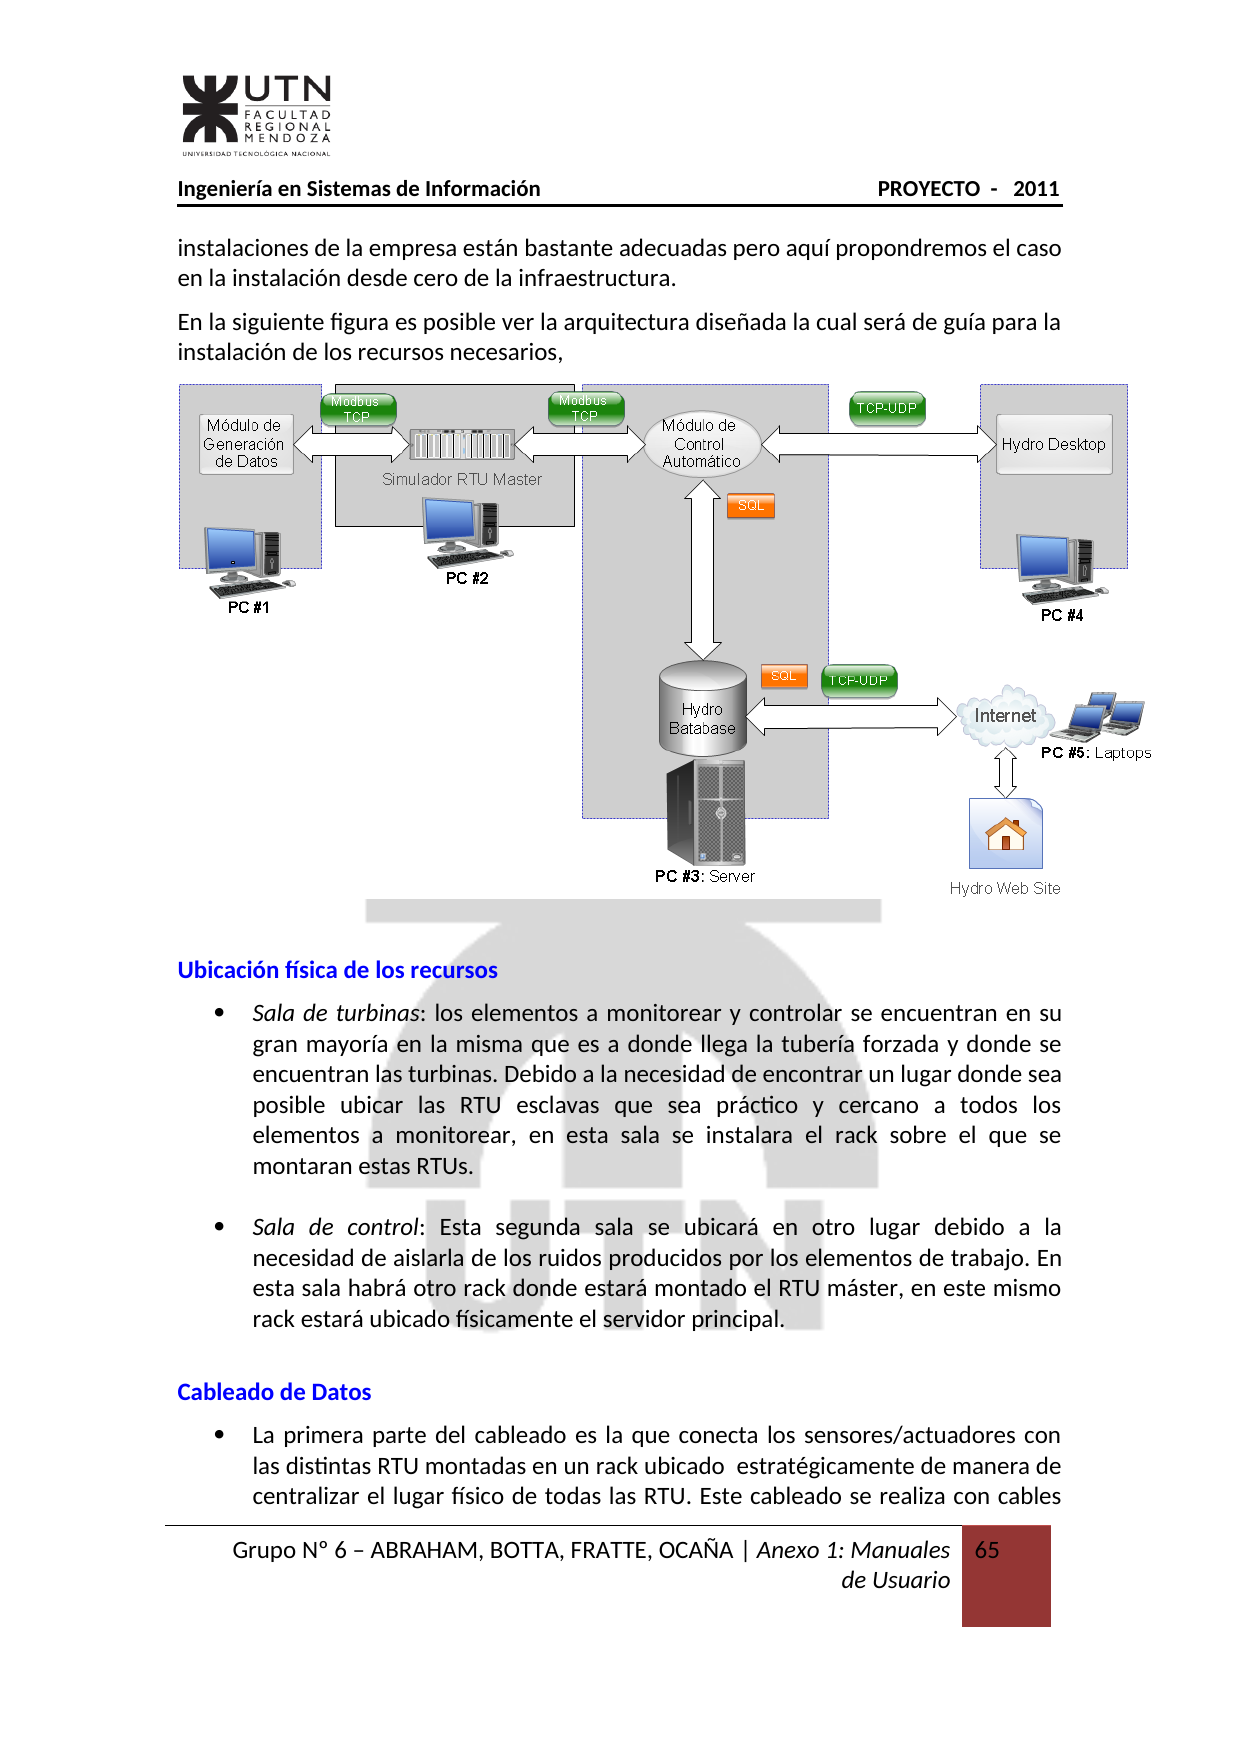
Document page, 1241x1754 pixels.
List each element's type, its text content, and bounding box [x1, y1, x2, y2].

picture [177, 73, 334, 162]
text En la siguiente figura es posible ver la arquitectura diseñada la cual será de guía para la instalación de los recursos necesarios, [177, 306, 1063, 367]
subtitle Cableado de Datos [177, 1376, 1028, 1407]
picture [177, 379, 1155, 899]
subtitle Ubicación física de los recursos [177, 954, 1028, 985]
list Sala de turbinas: los elementos a monitorear y controlar se encuentran en su gran mayoría en la misma que es a donde llega la tubería forzada y donde se encuentran las turbinas. Debido a la necesidad de encontrar un lugar donde sea posible ubicar las RTU esclavas que sea práctico y cercano a todos los elementos a monitorear, en esta sala se instalara el rack sobre el que se montaran estas RTUs. [215, 997, 1063, 1181]
list Sala de control: Esta segunda sala se ubicará en otro lugar debido a la necesidad de aislarla de los ruidos producidos por los elementos de trabajo. En esta sala habrá otro rack donde estará montado el RTU máster, en este mismo rack estará ubicado físicamente el servidor principal. [215, 1211, 1063, 1333]
